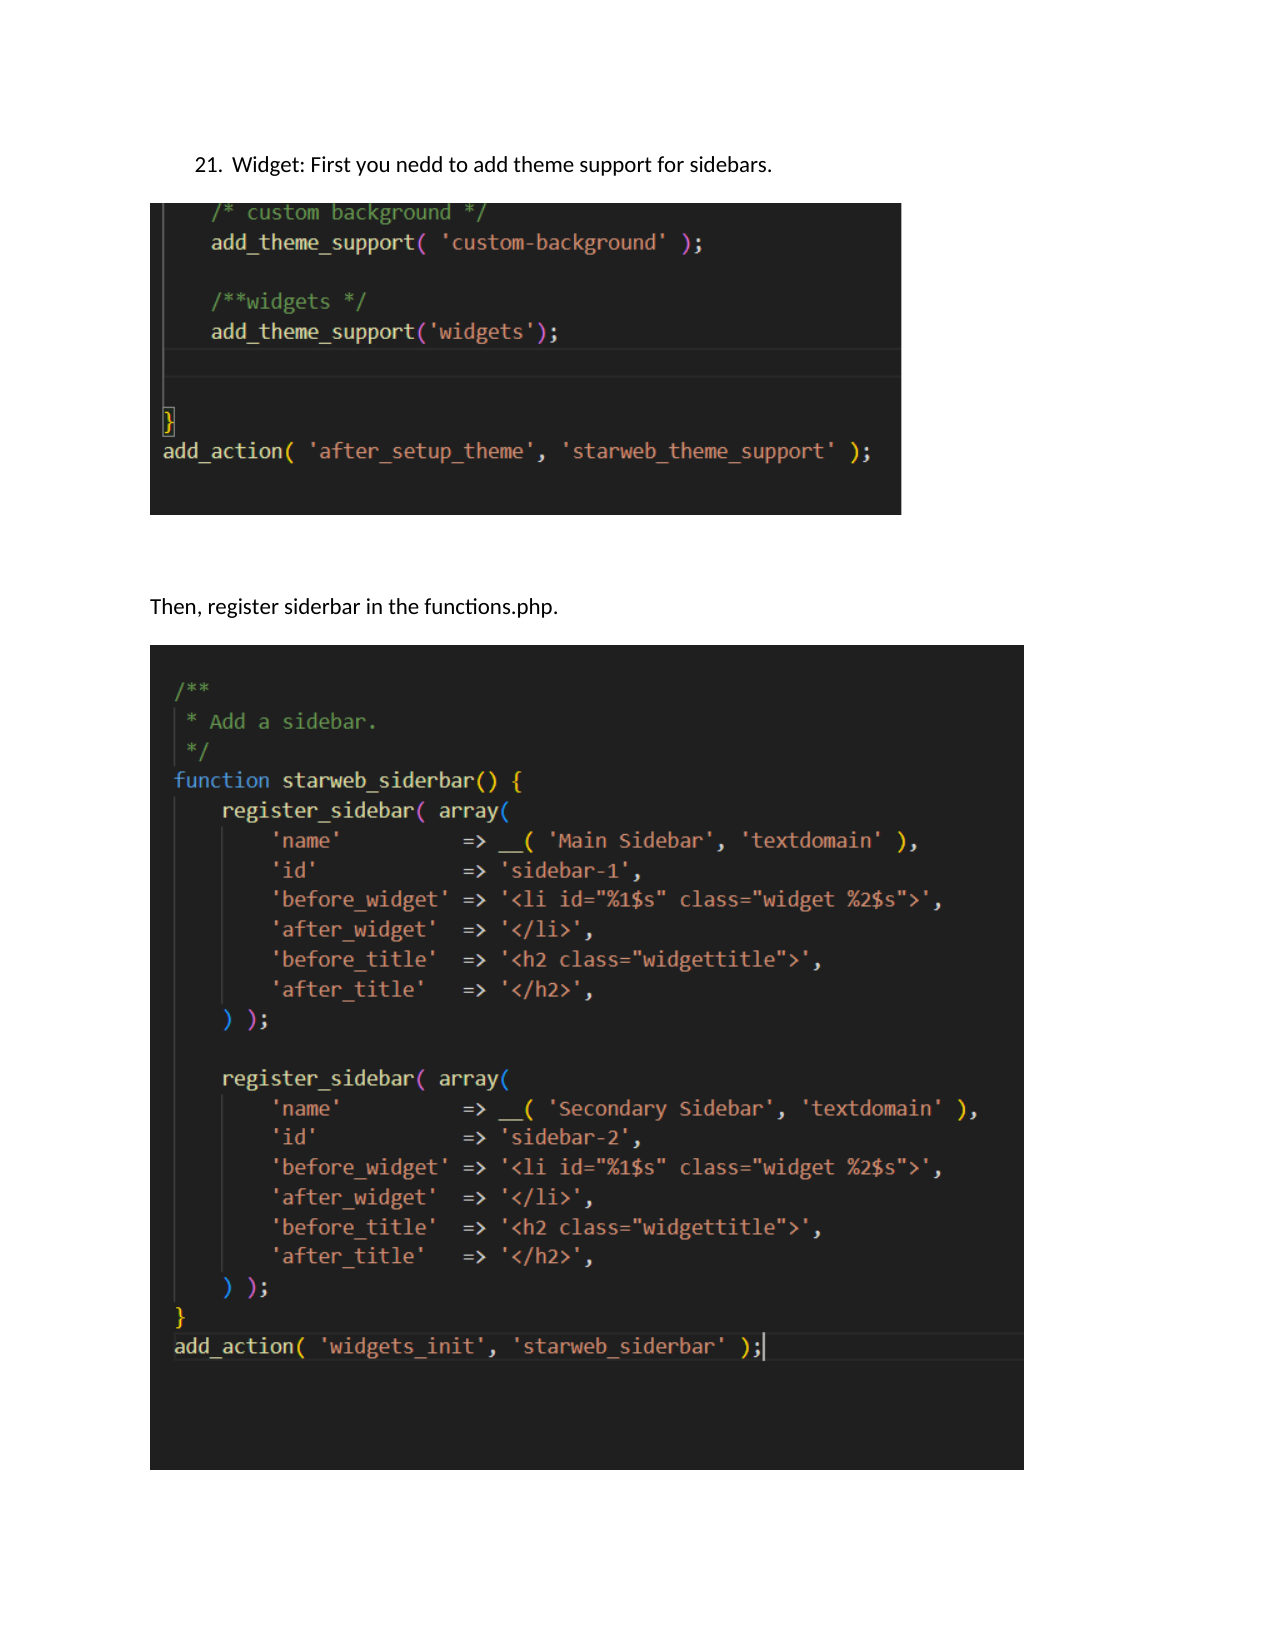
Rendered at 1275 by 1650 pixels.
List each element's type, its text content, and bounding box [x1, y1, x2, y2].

picture [150, 645, 1024, 1470]
list Widget: First you nedd to add theme support for sidebars. [194, 150, 1125, 178]
text Then, register siderbar in the functions.php. [150, 592, 1125, 620]
picture [150, 203, 902, 515]
